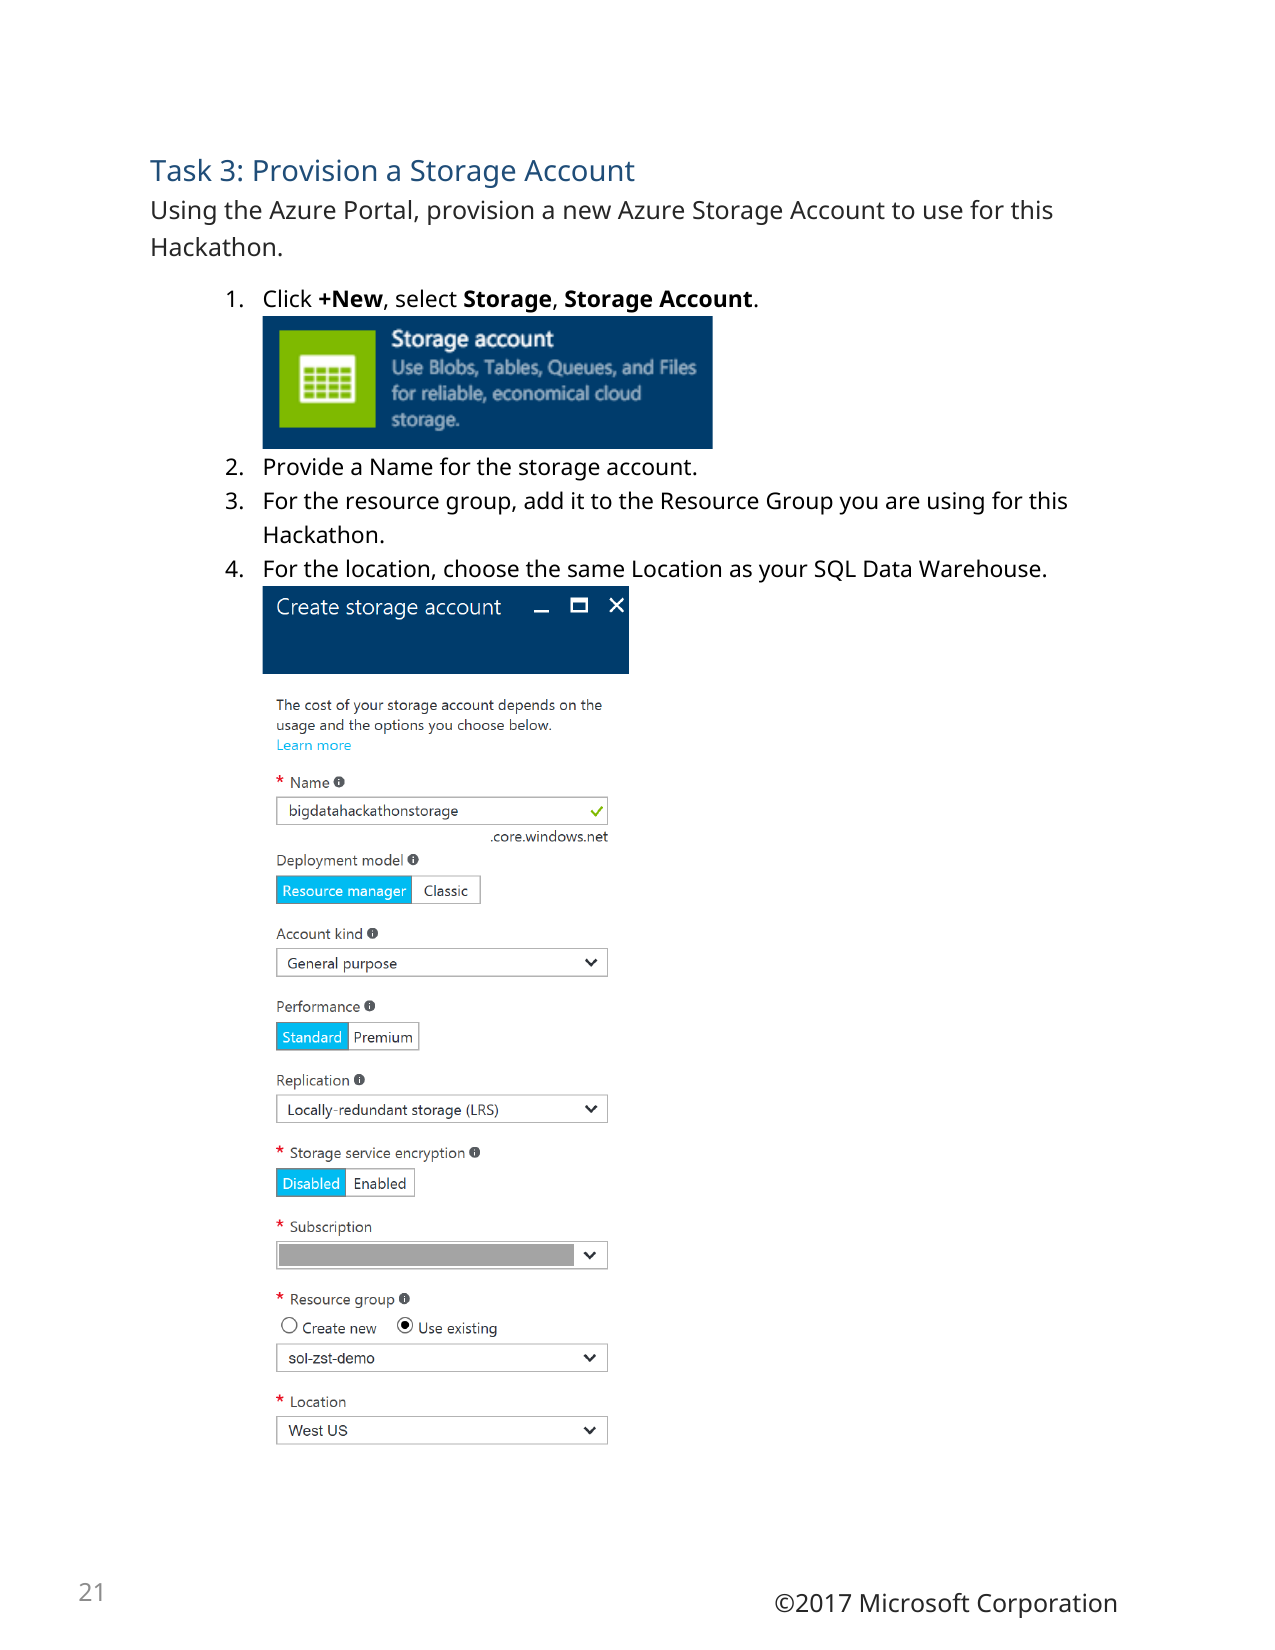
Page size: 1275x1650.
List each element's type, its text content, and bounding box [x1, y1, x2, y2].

picture [262, 316, 713, 449]
text Using the Azure Portal, provision a new Azure Storage Account to use for this Hackathon. [150, 193, 1125, 264]
subtitle Task 3: Provision a Storage Account [150, 150, 1125, 190]
list For the resource group, add it to the Resource Group you are using for this Hackathon. [225, 485, 1125, 550]
picture [262, 586, 629, 1455]
list Provide a Name for the storage account. [225, 451, 1125, 483]
